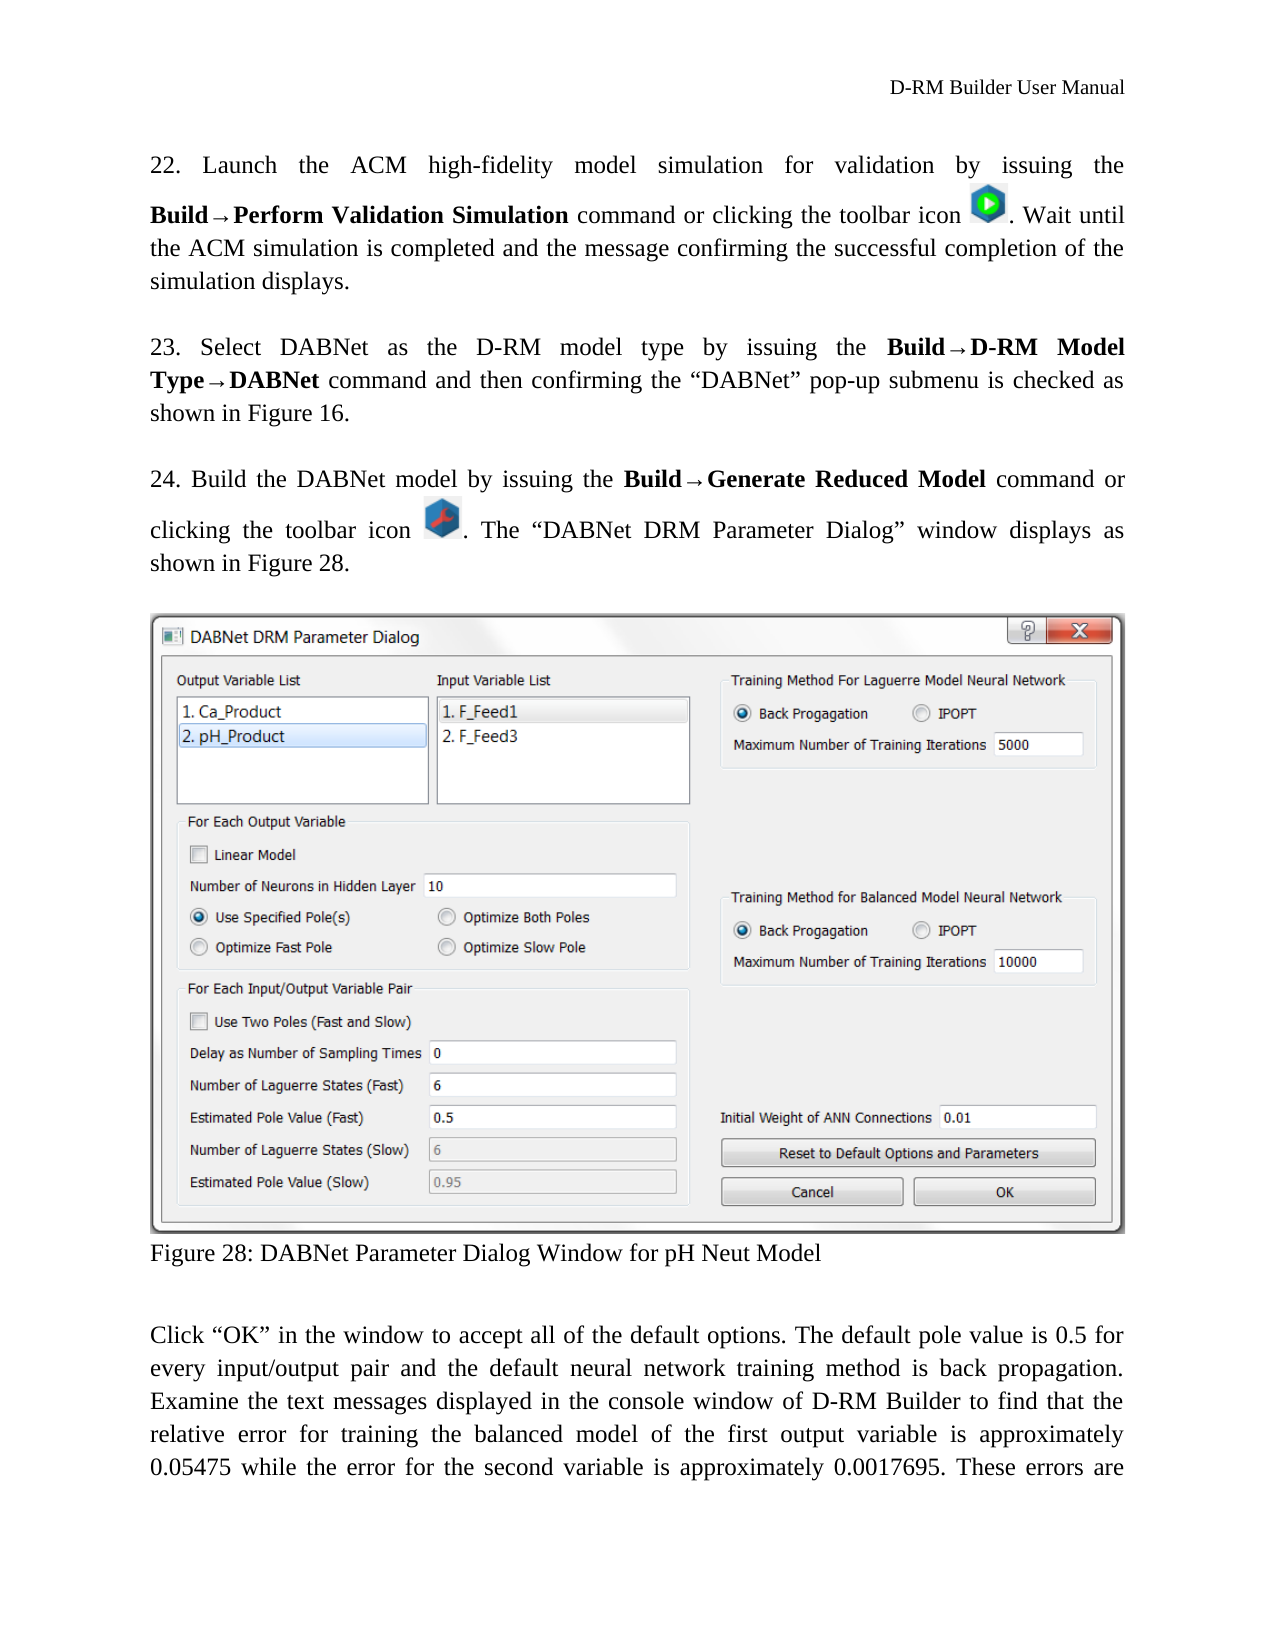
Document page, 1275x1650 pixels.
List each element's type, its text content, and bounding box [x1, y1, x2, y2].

text 24. Build the DABNet model by issuing the Build→Generate Reduced Model command or clicking the toolbar icon . The “DABNet DRM Parameter Dialog” window displays as shown in Figure 28. [150, 464, 1125, 577]
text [150, 1320, 1125, 1481]
picture [969, 183, 1009, 223]
text 23. Select DABNet as the D-RM model type by issuing the Build→D-RM Model Type→DABNet command and then confirming the “DABNet” pop-up submenu is checked as shown in Figure 16. [150, 332, 1125, 427]
text 22. Launch the ACM high-fidelity model simulation for validation by issuing the Build→Perform Validation Simulation command or clicking the toolbar icon . Wait until the ACM simulation is completed and the message confirming the successful completion of the simulation displays. [150, 150, 1125, 294]
text Figure 28: DABNet Parameter Dialog Window for pH Neut Model [150, 1238, 1125, 1267]
picture [150, 613, 1125, 1234]
picture [423, 496, 463, 539]
